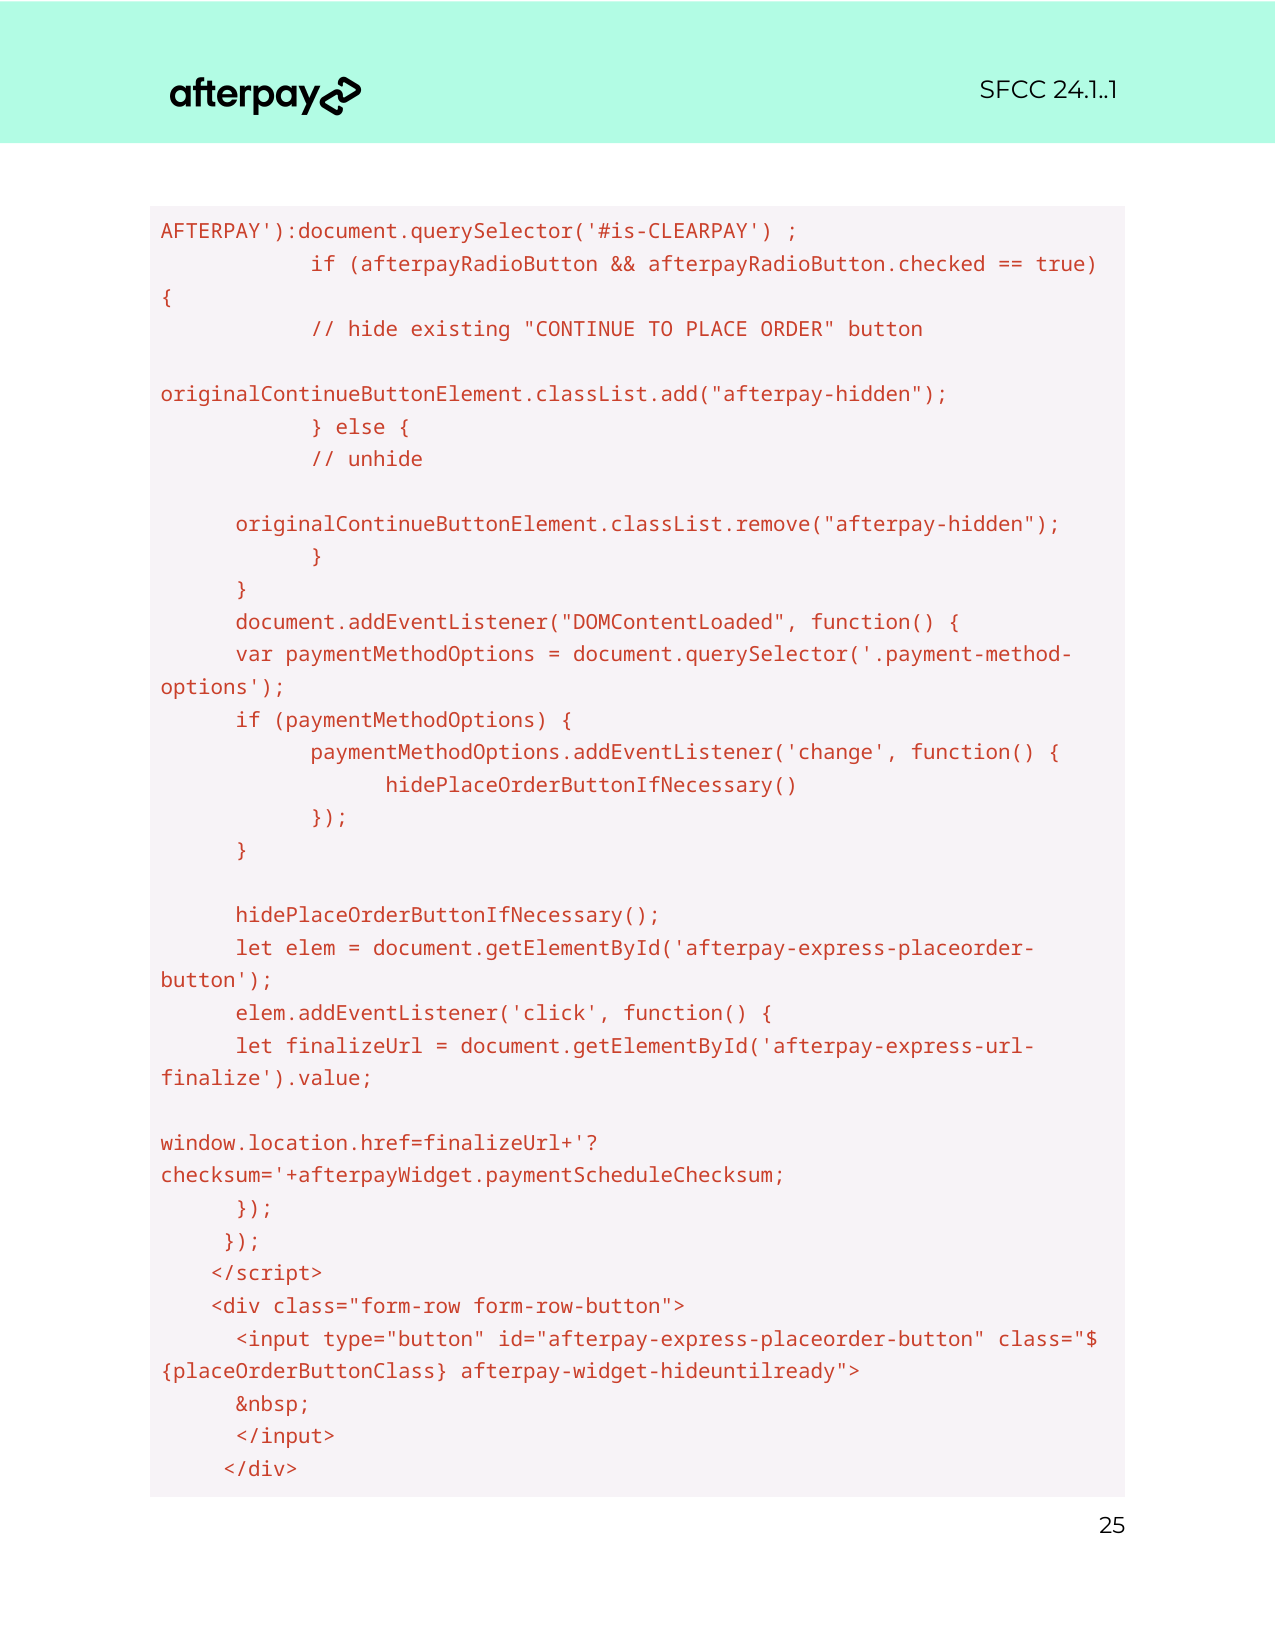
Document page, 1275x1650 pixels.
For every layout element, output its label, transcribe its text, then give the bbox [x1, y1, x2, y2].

picture [134, 48, 397, 144]
